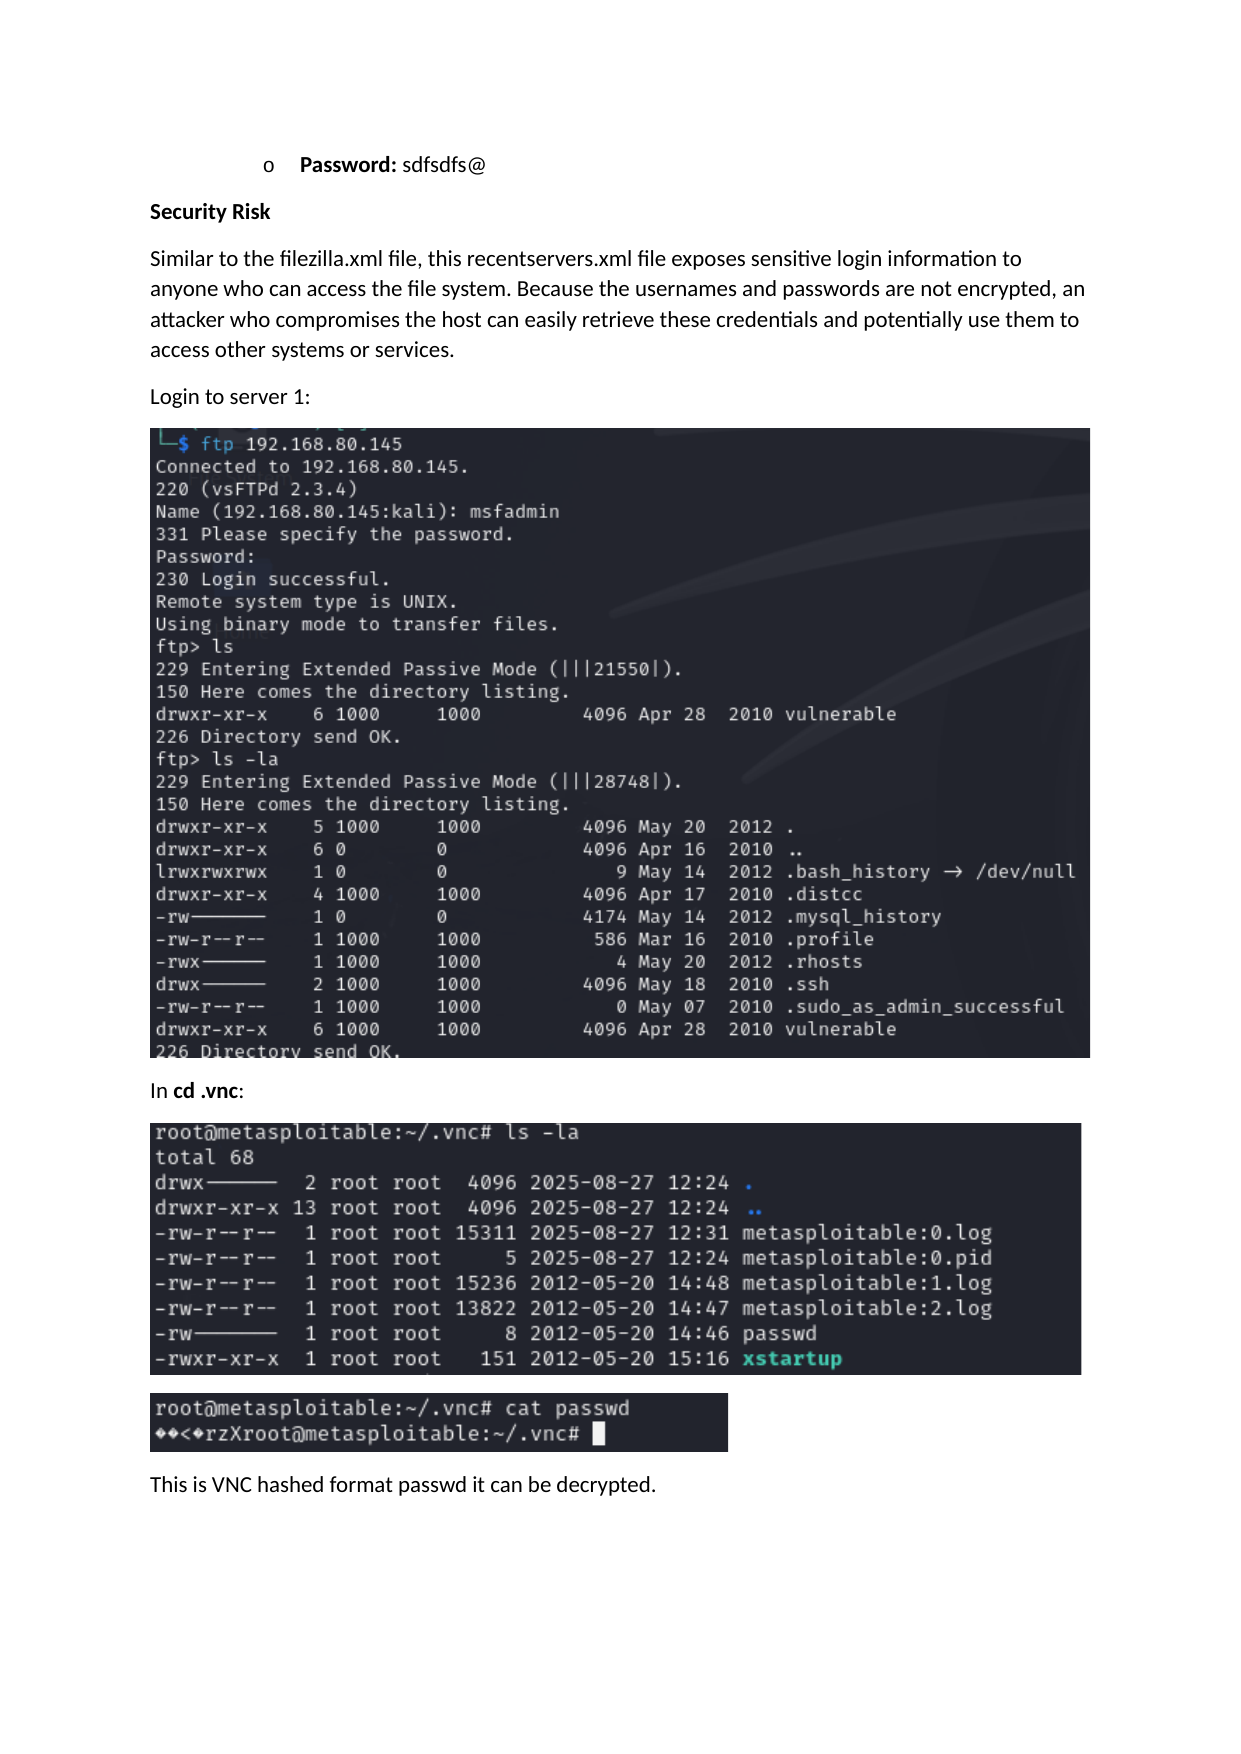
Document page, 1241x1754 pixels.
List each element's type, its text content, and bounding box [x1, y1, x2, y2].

text This is VNC hashed format passwd it can be decrypted. [150, 1470, 1090, 1498]
picture [150, 1393, 729, 1452]
text Login to server 1: [150, 382, 1090, 410]
list Password: sdfsdfs@ [262, 150, 1090, 178]
text Similar to the filezilla.xml file, this recentservers.xml file exposes sensitive login information to anyone who can access the file system. Because the usernames and passwords are not encrypted, an attacker who compromises the host can easily retrieve these credentials and potentially use them to access other systems or services. [150, 244, 1090, 363]
text In cd .vnc: [150, 1076, 1090, 1104]
picture [150, 428, 1091, 1058]
text Security Risk [150, 197, 1090, 225]
picture [150, 1123, 1082, 1375]
